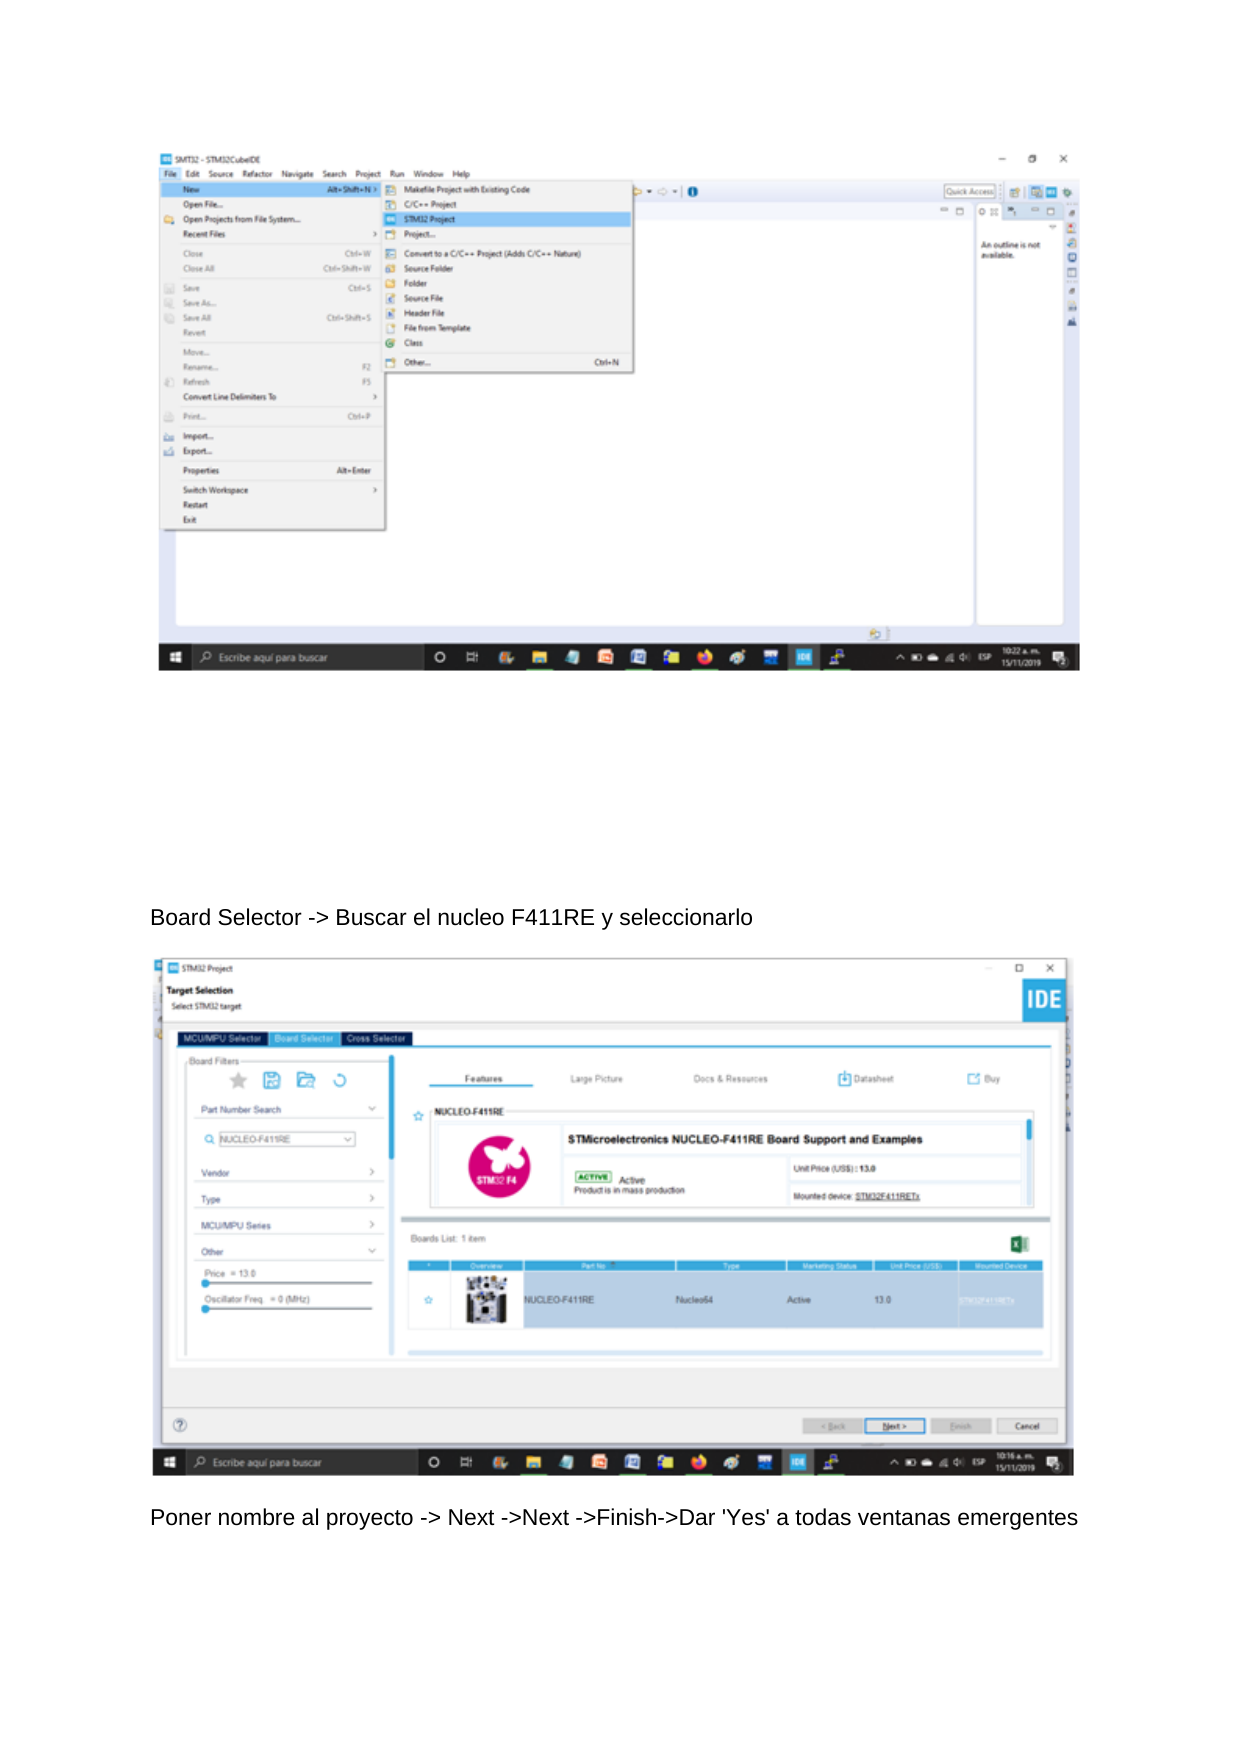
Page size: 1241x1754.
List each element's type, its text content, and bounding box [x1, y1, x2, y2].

picture [150, 955, 1077, 1479]
text Poner nombre al proyecto -> Next ->Next ->Finish->Dar 'Yes' a todas ventanas emergentes [150, 1504, 1090, 1530]
picture [156, 150, 1083, 674]
text Board Selector -> Buscar el nucleo F411RE y seleccionarlo [150, 904, 1090, 930]
